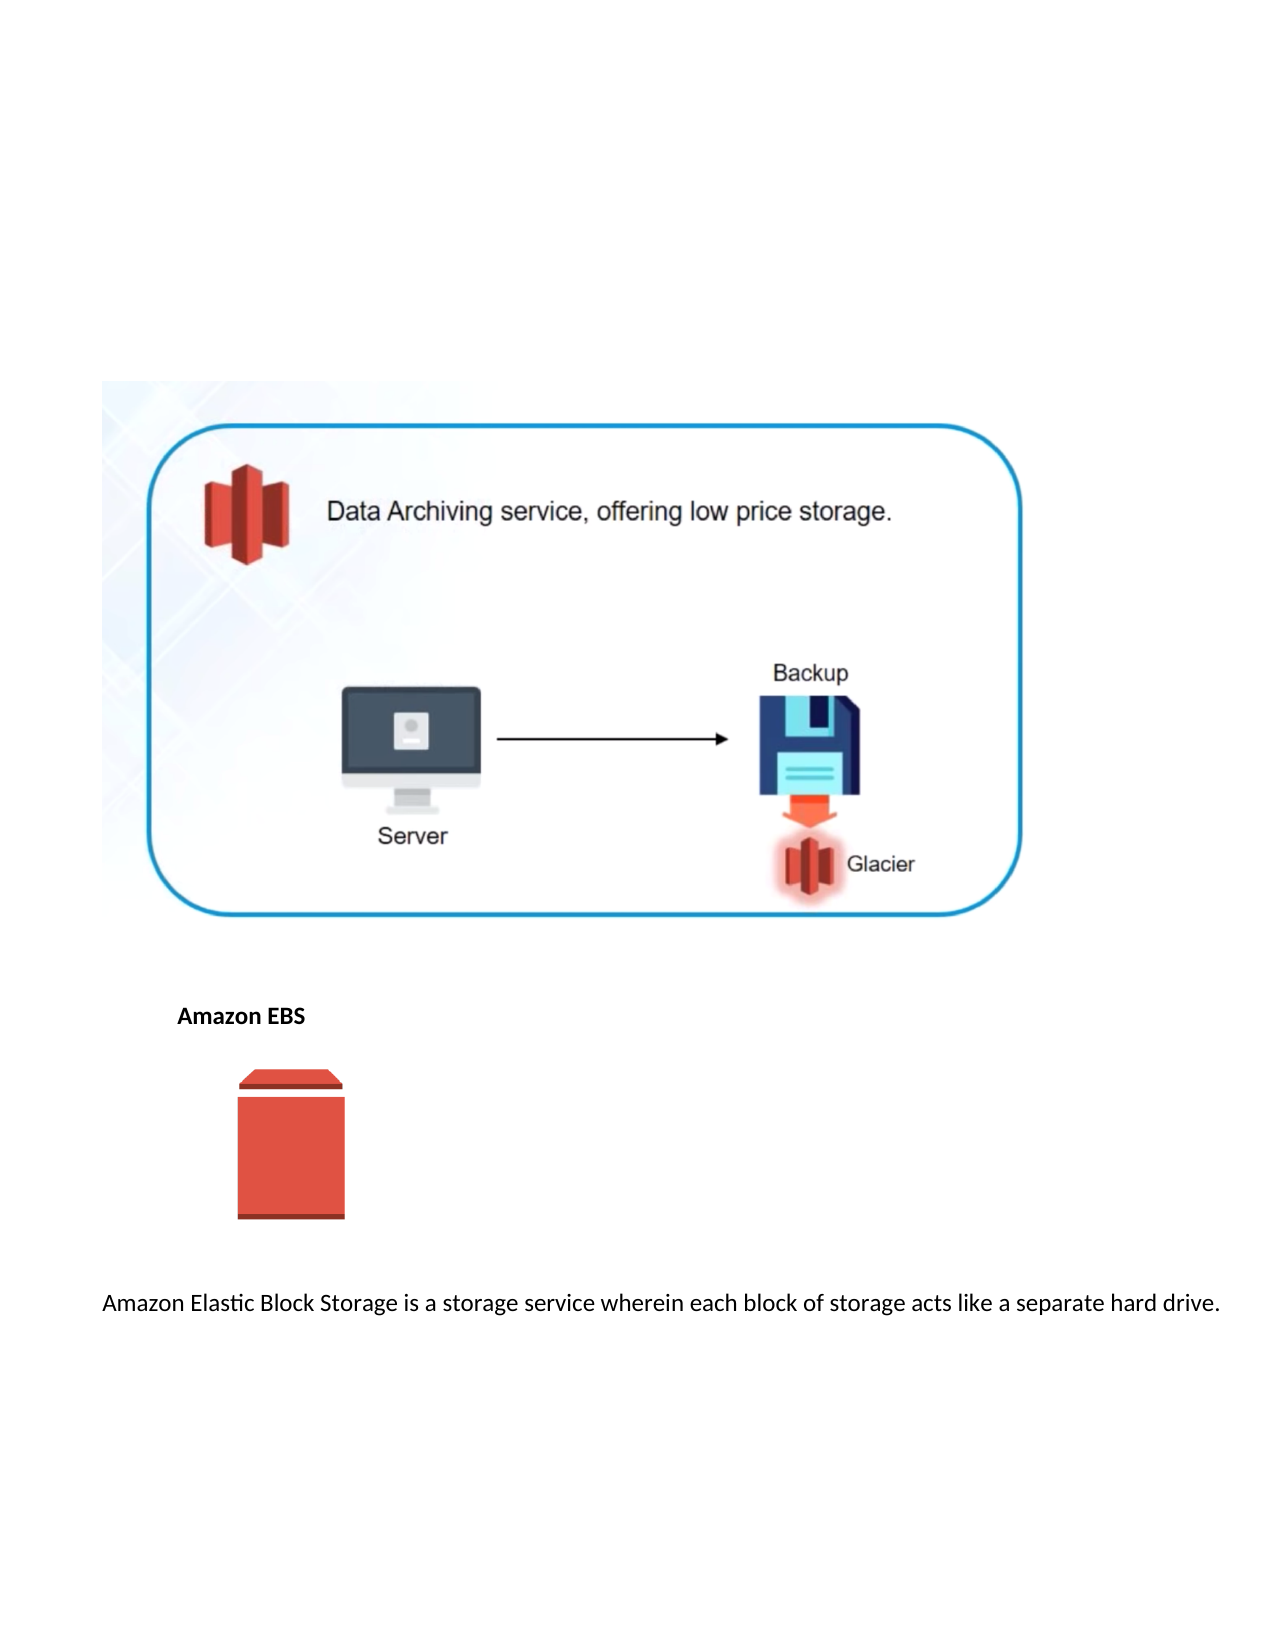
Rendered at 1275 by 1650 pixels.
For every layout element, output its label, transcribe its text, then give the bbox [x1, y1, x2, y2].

picture [102, 381, 1042, 931]
text Amazon EBS [177, 1000, 1254, 1258]
text Amazon Elastic Block Storage is a storage service wherein each block of storage acts like a separate hard drive. [102, 1287, 1254, 1317]
picture [177, 1030, 405, 1258]
